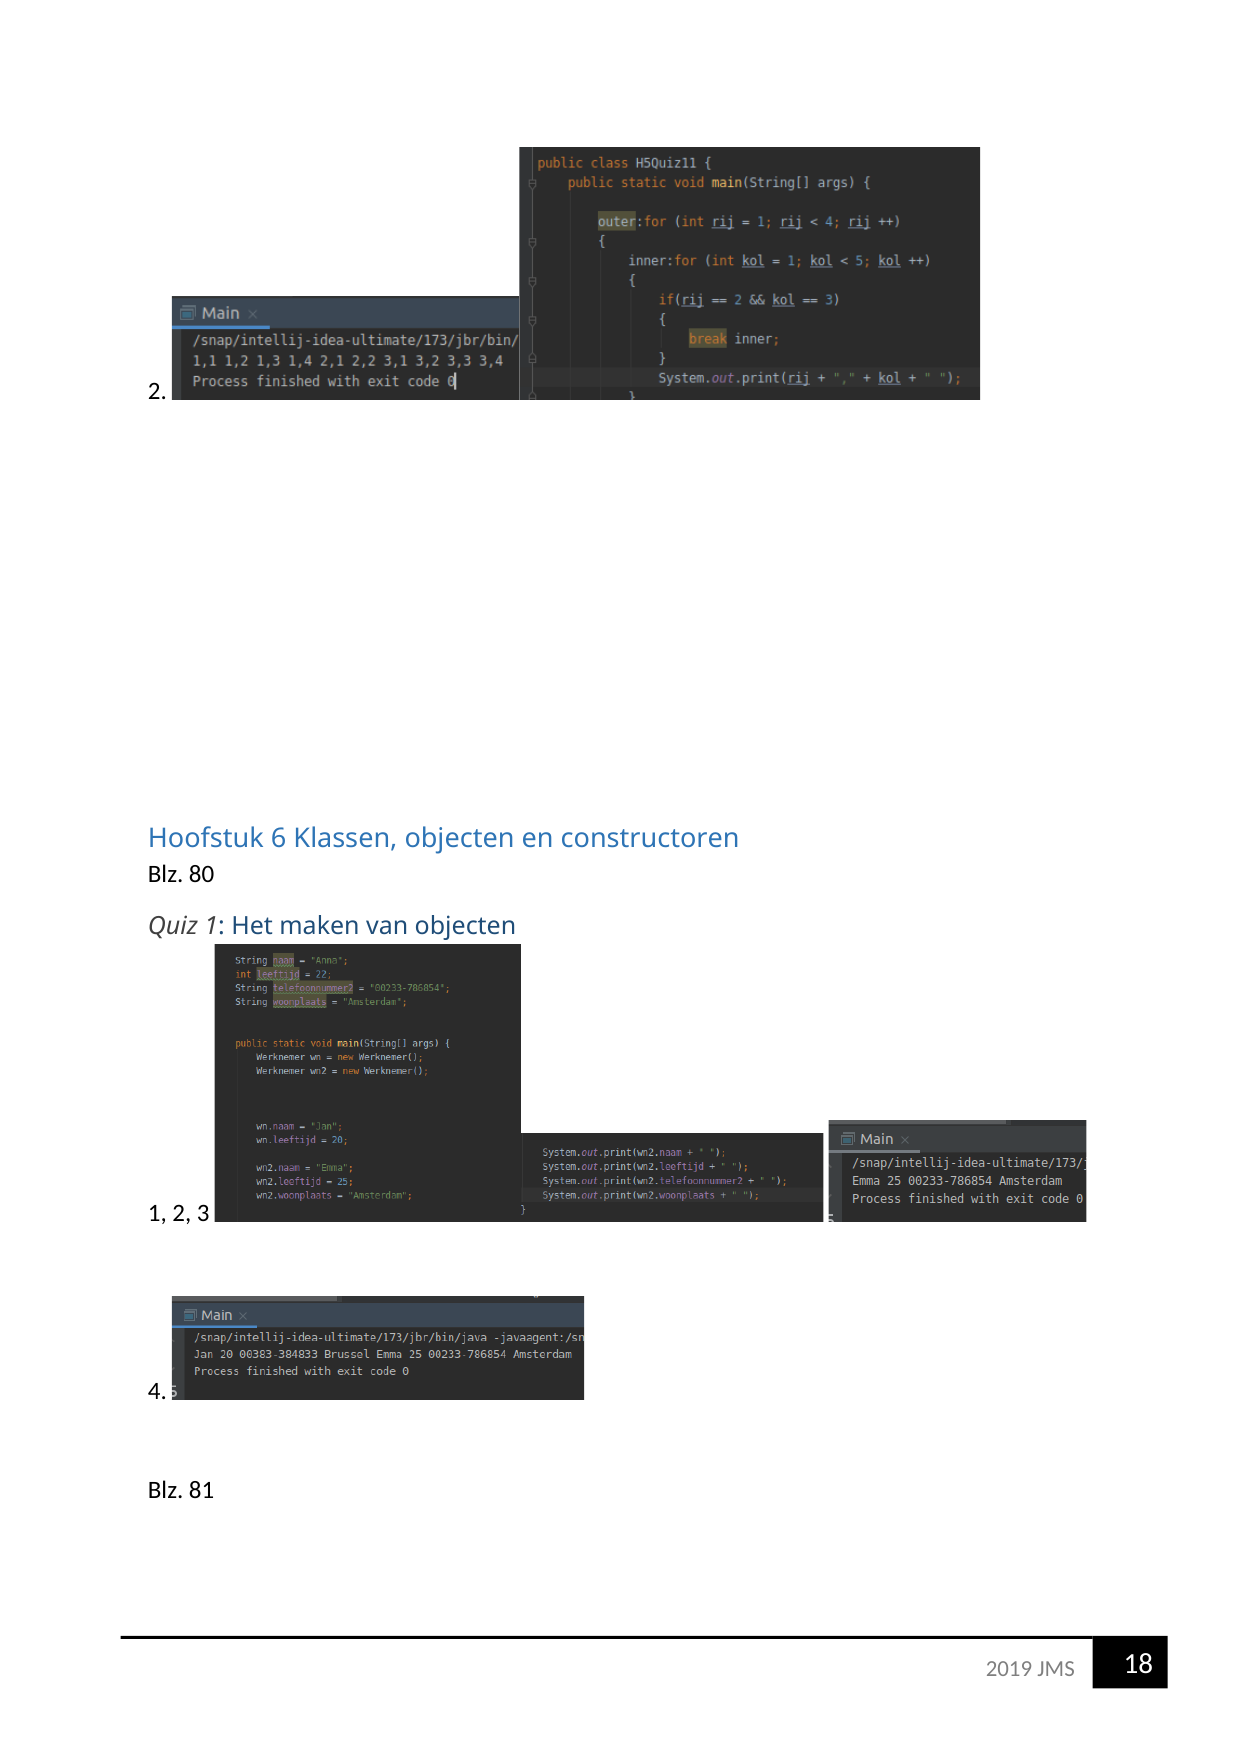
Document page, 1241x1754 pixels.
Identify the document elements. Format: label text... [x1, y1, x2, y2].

picture [171, 147, 981, 400]
text Blz. 81 [148, 1474, 1093, 1505]
subtitle Quiz 1: Het maken van objecten [148, 908, 1093, 942]
text Blz. 80 [148, 858, 1093, 889]
subtitle Hoofstuk 6 Klassen, objecten en constructoren [148, 818, 1093, 855]
picture [214, 944, 824, 1222]
picture [828, 1120, 1087, 1222]
picture [171, 1296, 585, 1400]
